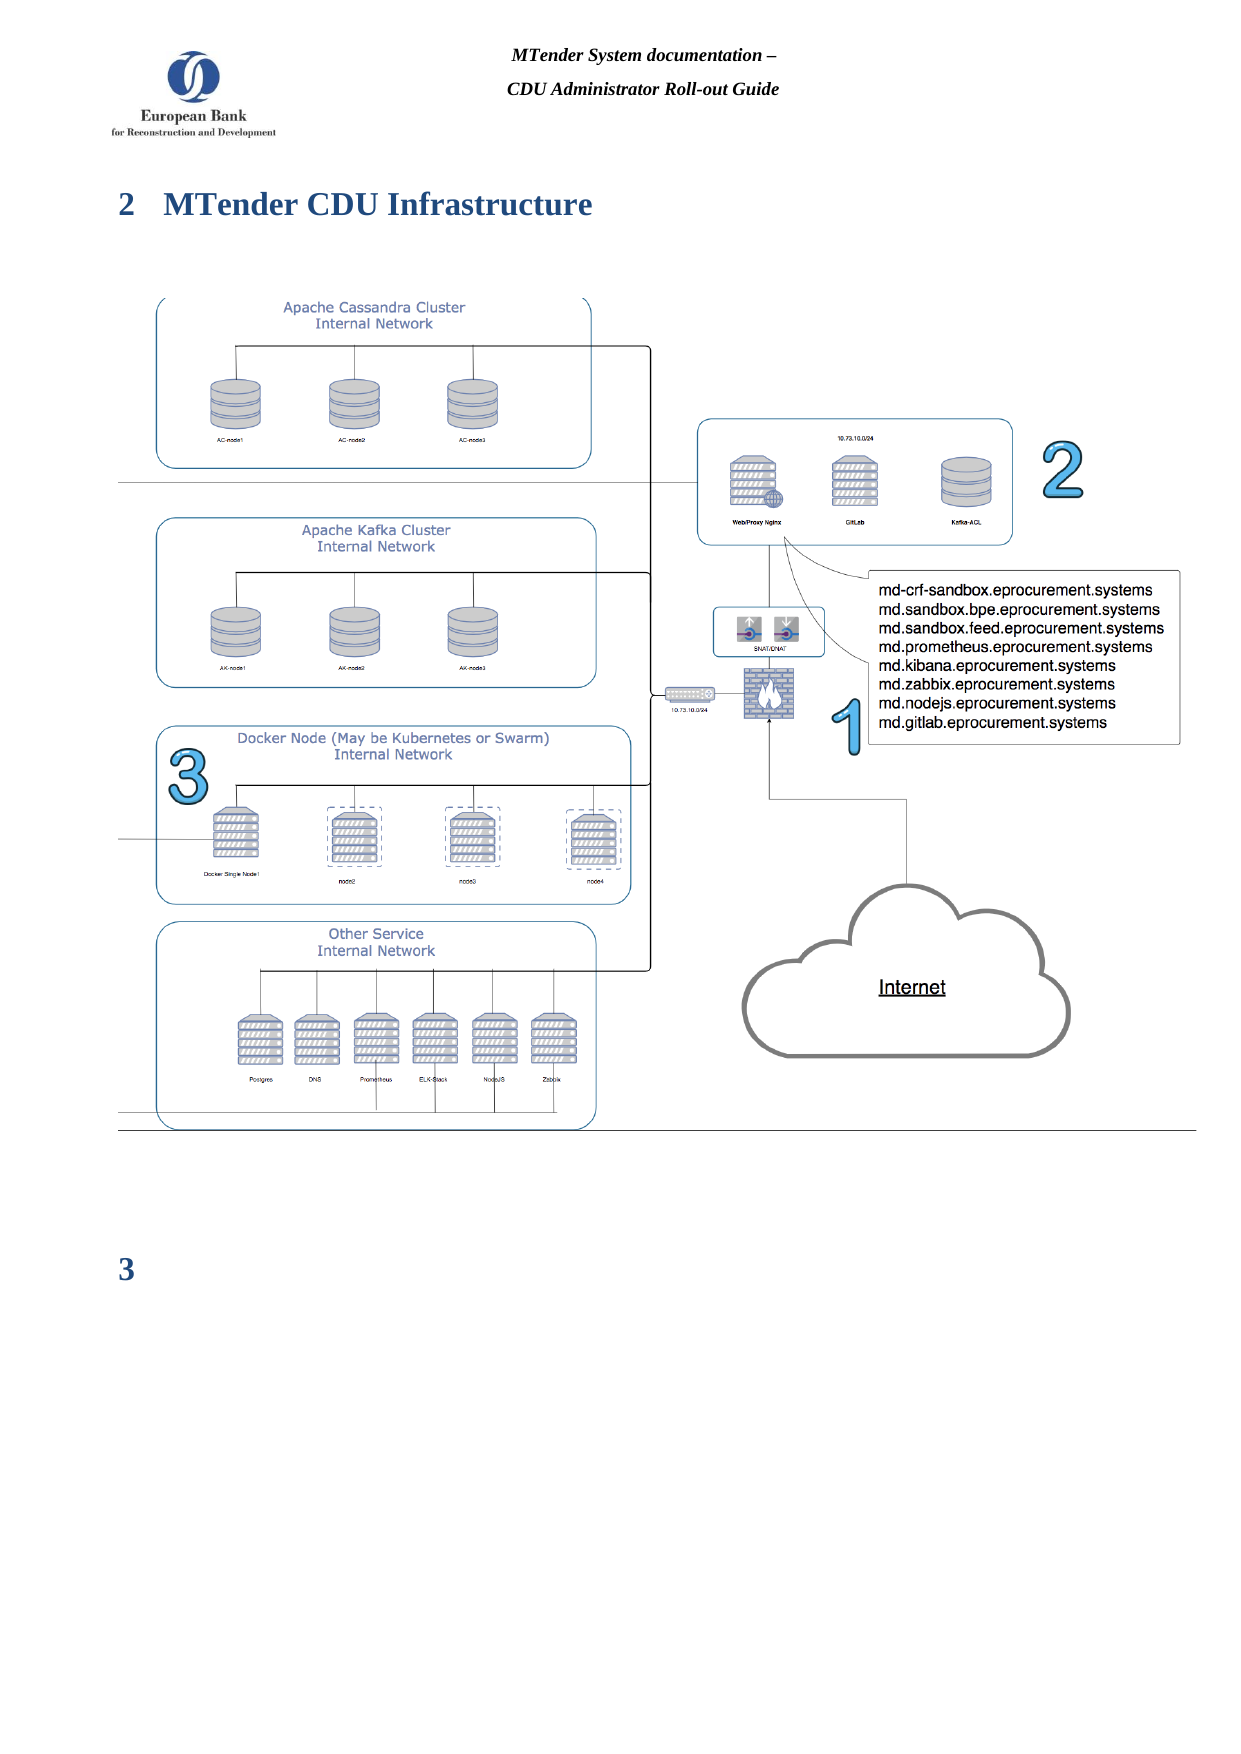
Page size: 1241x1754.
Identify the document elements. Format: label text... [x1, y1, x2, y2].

picture [118, 298, 1197, 1131]
picture [111, 51, 276, 138]
subtitle MTender CDU Infrastructure [118, 184, 1092, 223]
